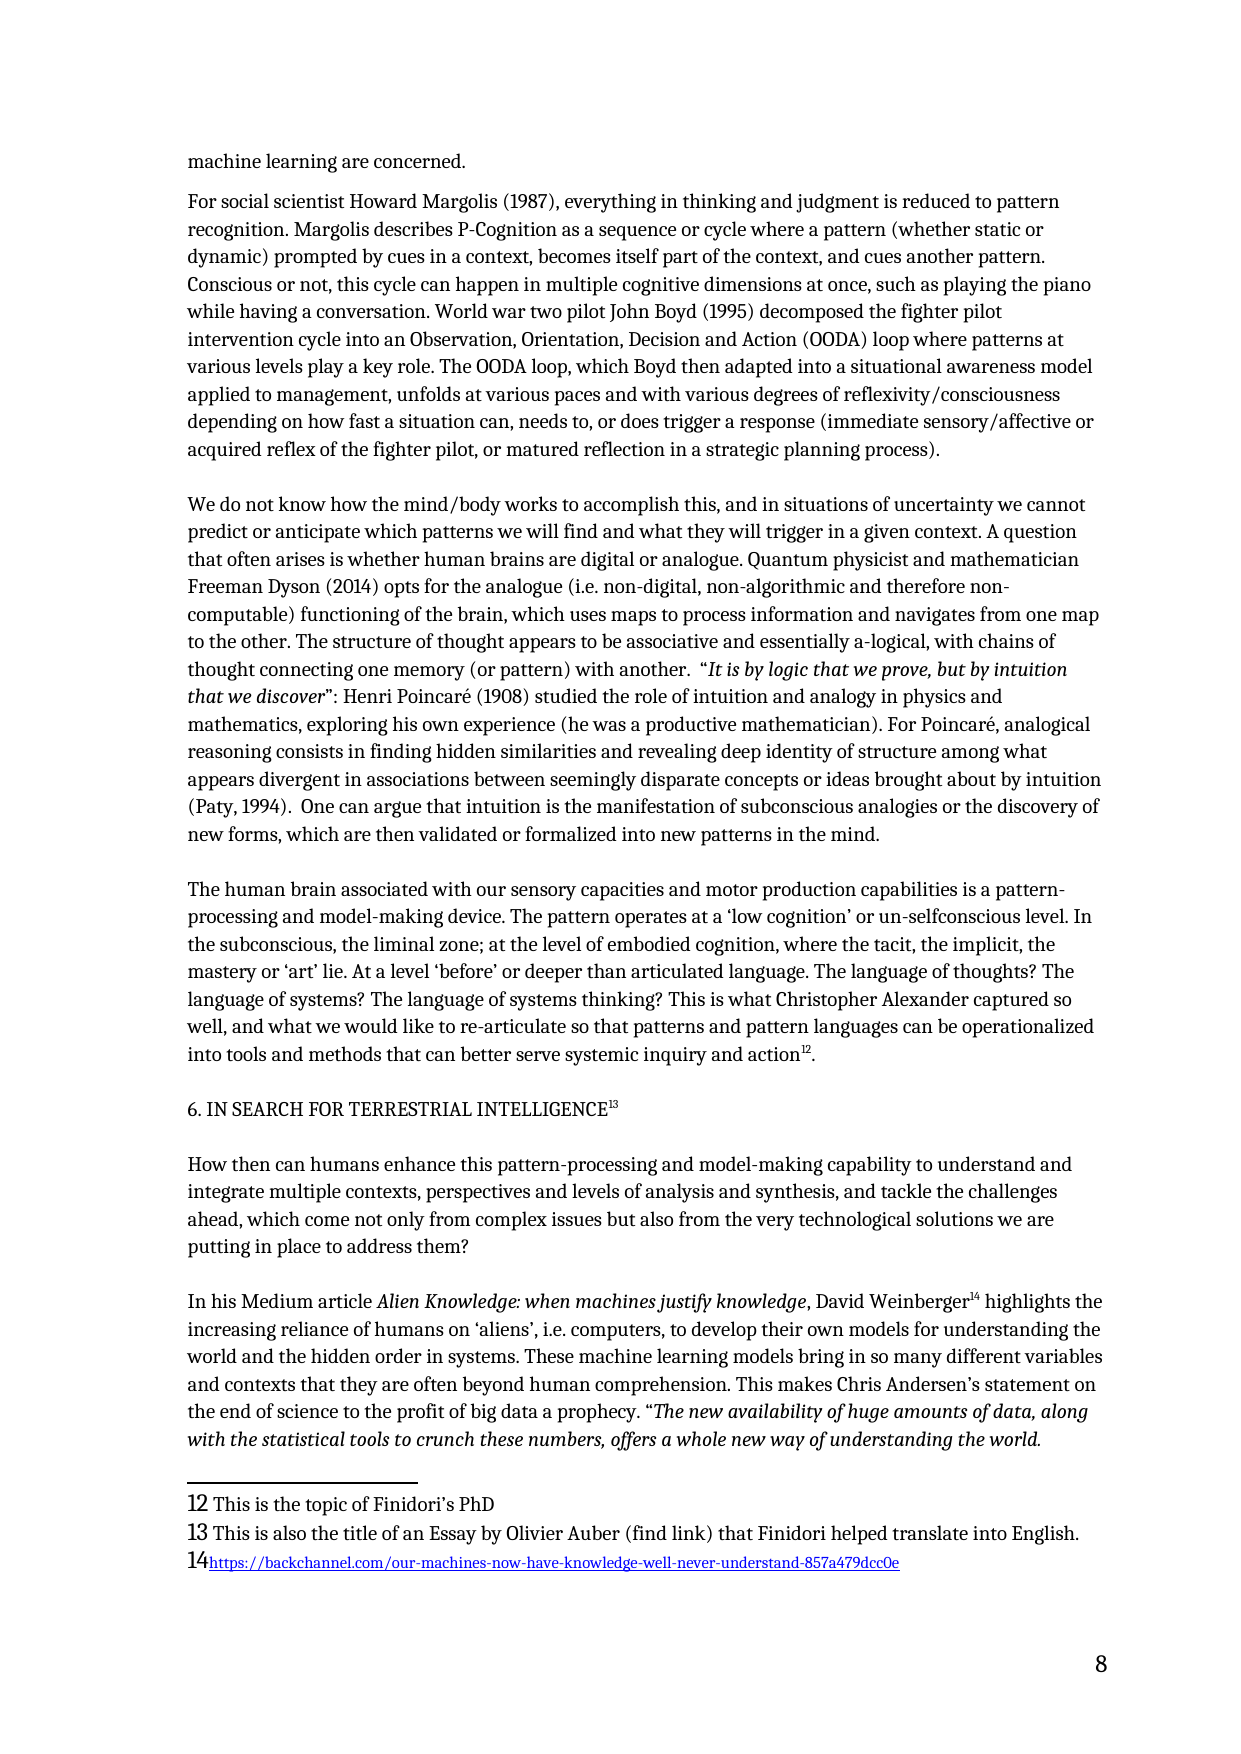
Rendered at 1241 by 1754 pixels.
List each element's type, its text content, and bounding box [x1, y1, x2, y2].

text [187, 150, 1107, 174]
text How then can humans enhance this pattern-processing and model-making capability to understand and integrate multiple contexts, perspectives and levels of analysis and synthesis, and tackle the challenges ahead, which come not only from complex issues but also from the very technological solutions we are putting in place to address them? [187, 1152, 1107, 1259]
text For social scientist Howard Margolis (1987), everything in thinking and judgment is reduced to pattern recognition. Margolis describes P-Cognition as a sequence or cycle where a pattern (whether static or dynamic) prompted by cues in a context, becomes itself part of the context, and cues another pattern. Conscious or not, this cycle can happen in multiple cognitive dimensions at once, such as playing the piano while having a conversation. World war two pilot John Boyd (1995) decomposed the fighter pilot intervention cycle into an Observation, Orientation, Decision and Action (OODA) loop where patterns at various levels play a key role. The OODA loop, which Boyd then adapted into a situational awareness model applied to management, unfolds at various paces and with various degrees of reflexivity/consciousness depending on how fast a situation can, needs to, or does trigger a response (immediate sensory/affective or acquired reflex of the fighter pilot, or matured reflection in a strategic planning process). [187, 190, 1107, 461]
text We do not know how the mind/body works to accomplish this, and in situations of uncertainty we cannot predict or anticipate which patterns we will find and what they will trigger in a given context. A question that often arises is whether human brains are digital or analogue. Quantum physicist and mathematician Freeman Dyson (2014) opts for the analogue (i.e. non-digital, non-algorithmic and therefore non-computable) functioning of the brain, which uses maps to process information and navigates from one map to the other. The structure of thought appears to be associative and essentially a-logical, with chains of thought connecting one memory (or pattern) with another. “It is by logic that we prove, but by intuition that we discover”: Henri Poincaré (1908) studied the role of intuition and analogy in physics and mathematics, exploring his own experience (he was a productive mathematician). For Poincaré, analogical reasoning consists in finding hidden similarities and revealing deep identity of structure among what appears divergent in associations between seemingly disparate concepts or ideas brought about by intuition (Paty, 1994). One can argue that intuition is the manifestation of subconscious analogies or the discovery of new forms, which are then validated or formalized into new patterns in the mind. [187, 492, 1107, 846]
text 6. IN SEARCH FOR TERRESTRIAL INTELLIGENCE [187, 1097, 1107, 1121]
text The human brain associated with our sensory capacities and motor production capabilities is a pattern-processing and model-making device. The pattern operates at a ‘low cognition’ or un-selfconscious level. In the subconscious, the liminal zone; at the level of embodied cognition, where the tacit, the implicit, the mastery or ‘art’ lie. At a level ‘before’ or deeper than articulated language. The language of thoughts? The language of systems? The language of systems thinking? This is what Christopher Alexander captured so well, and what we would like to re-articulate so that patterns and pattern languages can be operationalized into tools and methods that can better serve systemic inquiry and action. [187, 877, 1107, 1066]
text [187, 1290, 1107, 1451]
